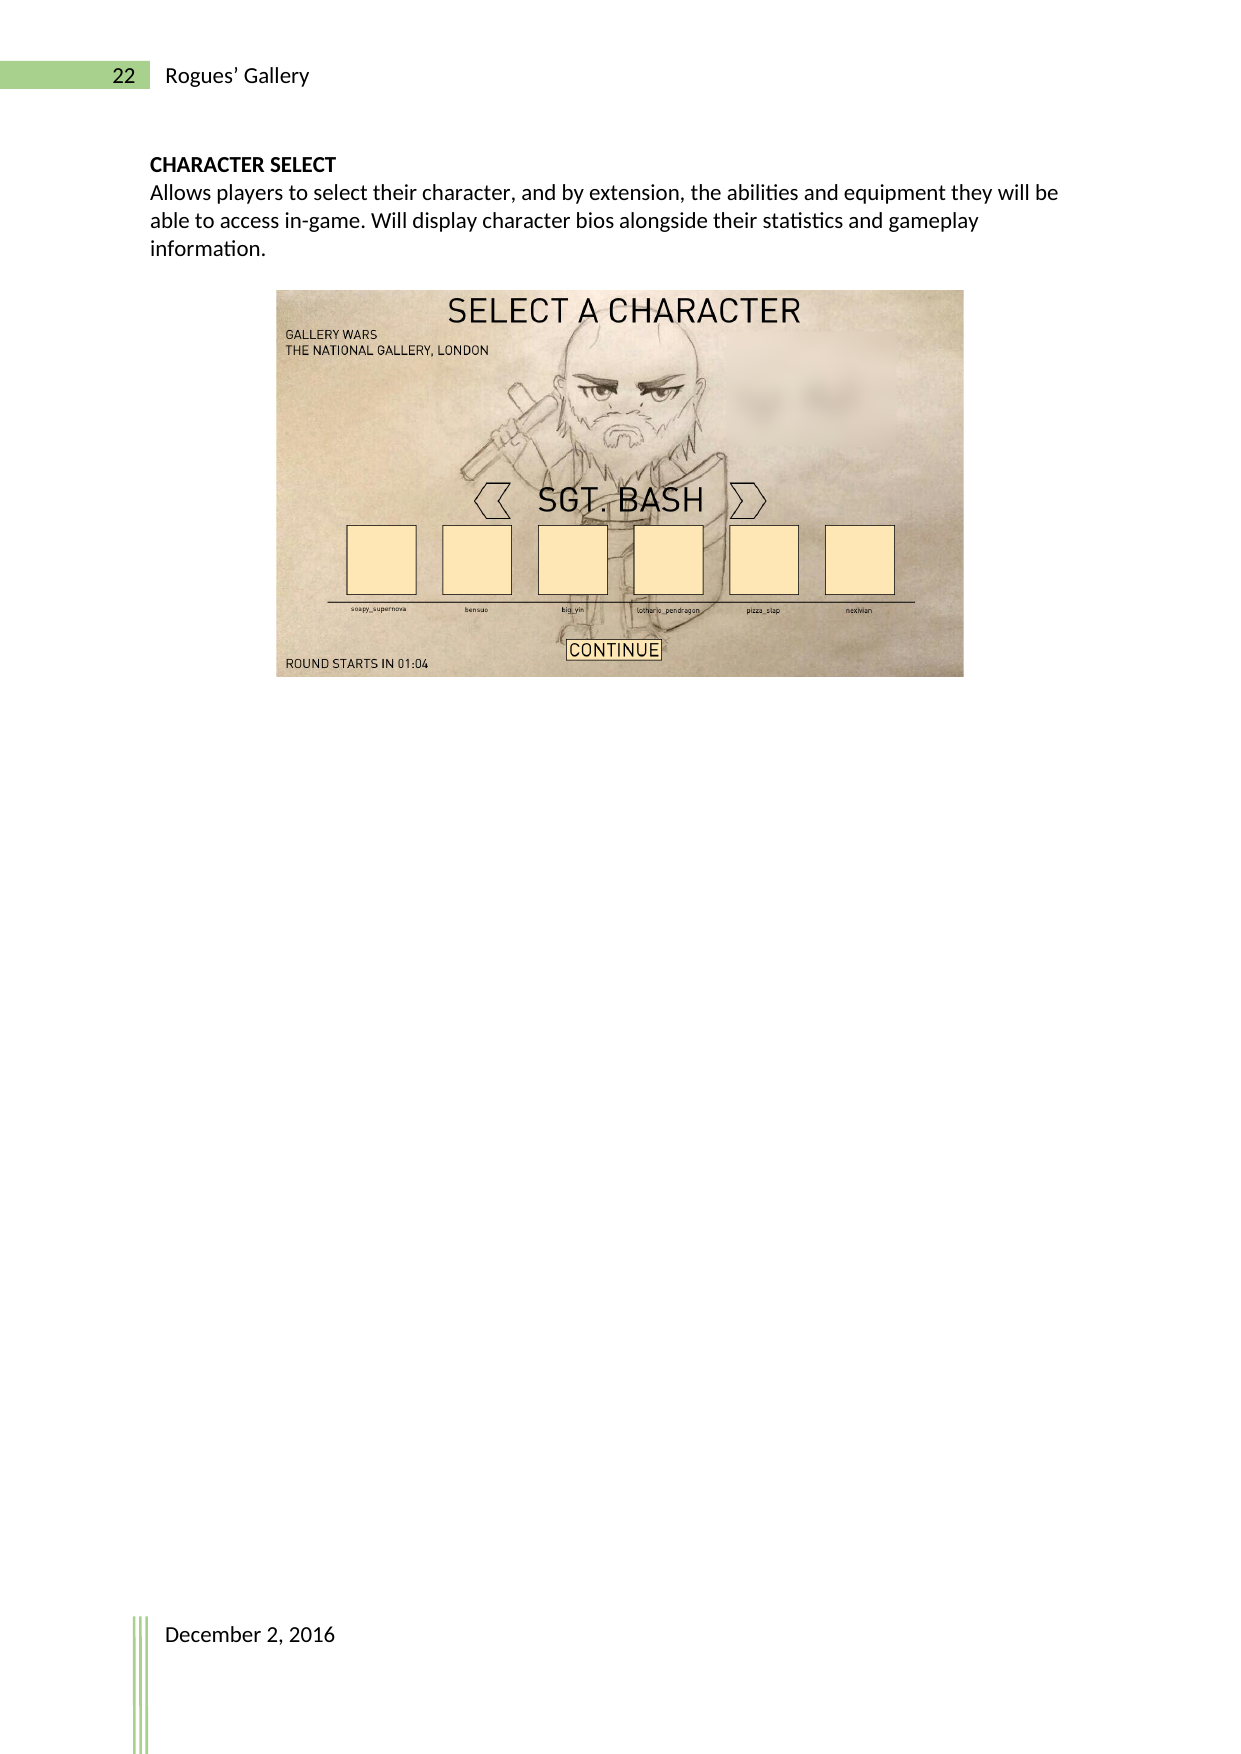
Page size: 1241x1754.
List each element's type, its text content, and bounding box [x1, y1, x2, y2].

text Allows players to select their character, and by extension, the abilities and equipment they will be able to access in-game. Will display character bios alongside their statistics and gameplay information. [150, 178, 1090, 262]
text CHARACTER SELECT [150, 150, 1090, 178]
picture [276, 290, 964, 677]
